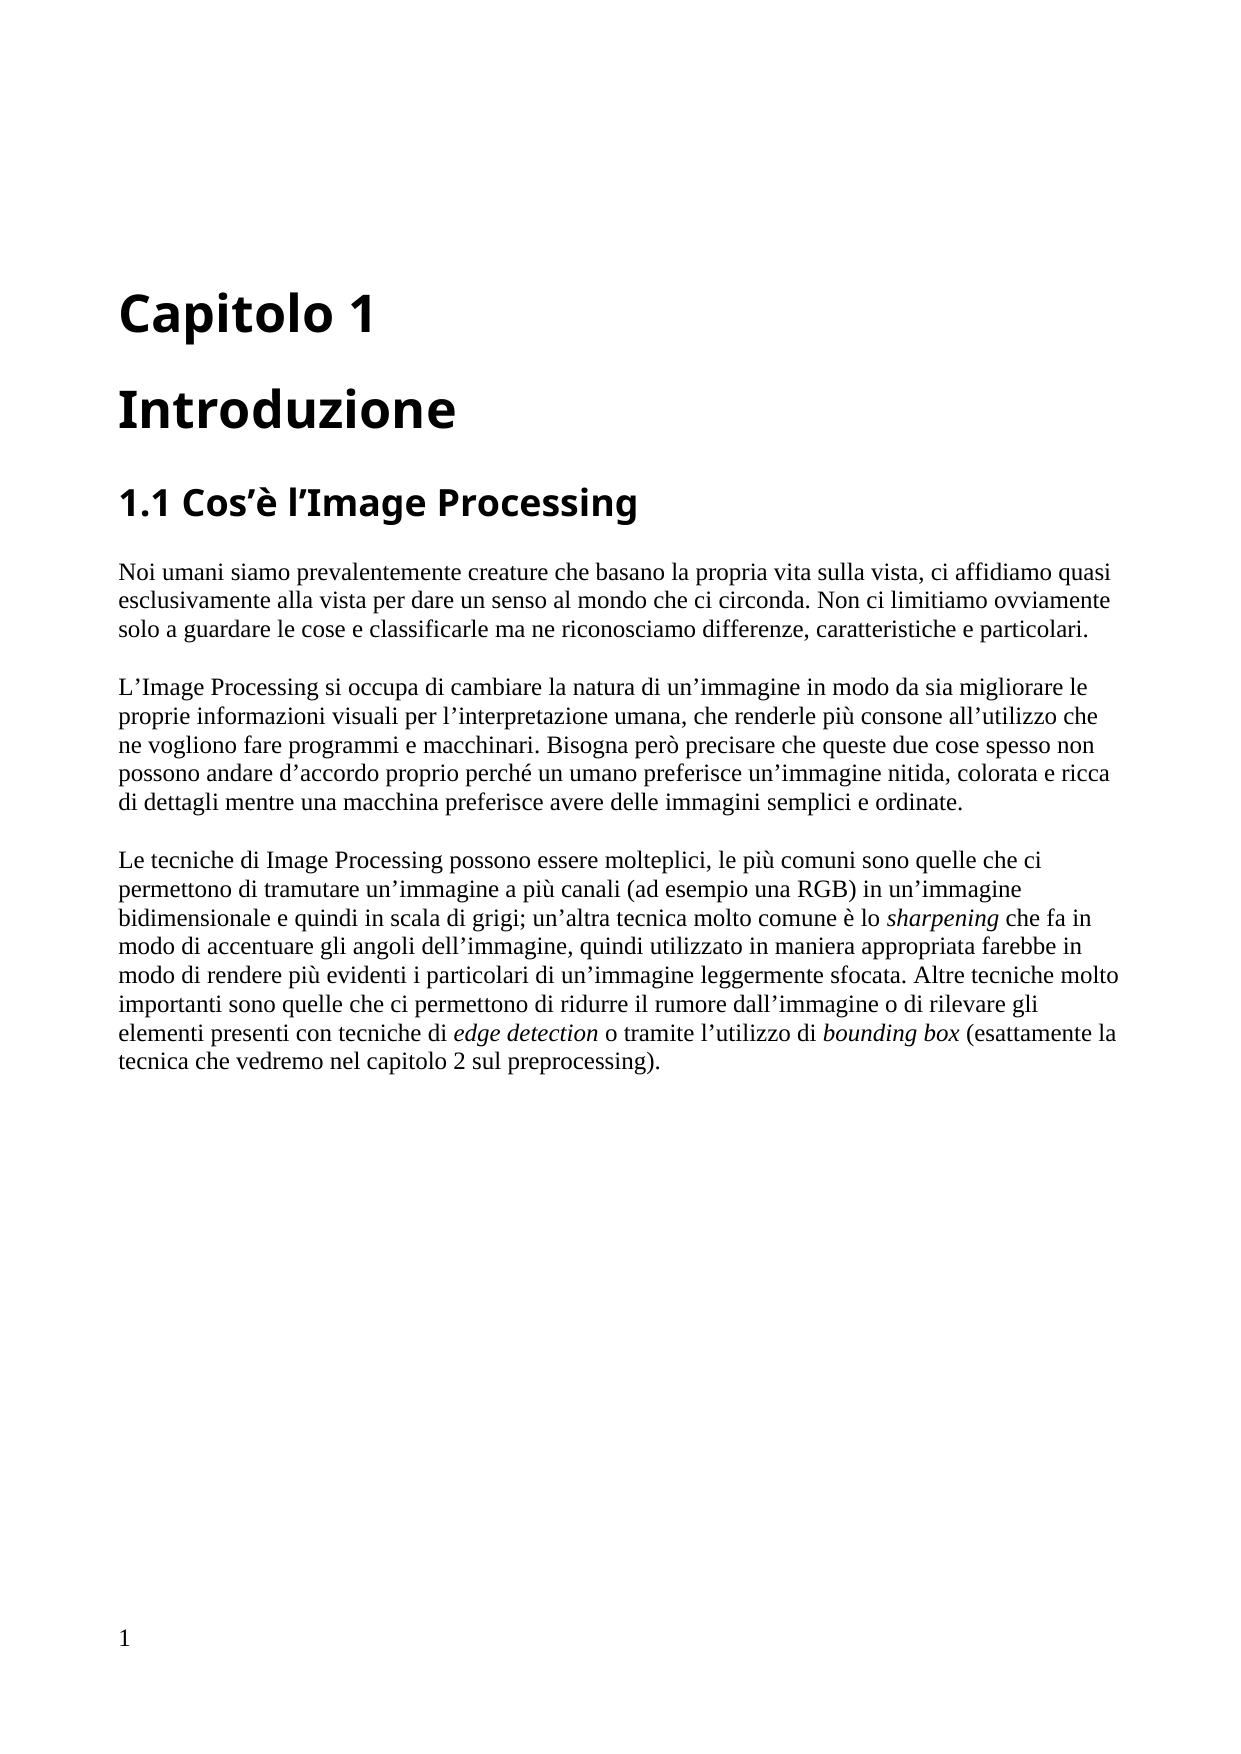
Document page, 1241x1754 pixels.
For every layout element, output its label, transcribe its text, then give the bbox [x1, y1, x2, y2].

text Noi umani siamo prevalentemente creature che basano la propria vita sulla vista, ci affidiamo quasi esclusivamente alla vista per dare un senso al mondo che ci circonda. Non ci limitiamo ovviamente solo a guardare le cose e classificarle ma ne riconosciamo differenze, caratteristiche e particolari. [118, 557, 1122, 643]
text Le tecniche di Image Processing possono essere molteplici, le più comuni sono quelle che ci permettono di tramutare un’immagine a più canali (ad esempio una RGB) in un’immagine bidimensionale e quindi in scala di grigi; un’altra tecnica molto comune è lo sharpening che fa in modo di accentuare gli angoli dell’immagine, quindi utilizzato in maniera appropriata farebbe in modo di rendere più evidenti i particolari di un’immagine leggermente sfocata. Altre tecniche molto importanti sono quelle che ci permettono di ridurre il rumore dall’immagine o di rilevare gli elementi presenti con tecniche di edge detection o tramite l’utilizzo di bounding box (esattamente la tecnica che vedremo nel capitolo 2 sul preprocessing). [118, 845, 1122, 1075]
subtitle 1.1 Cos’è l’Image Processing [118, 477, 1122, 528]
subtitle Introduzione [118, 373, 1122, 444]
subtitle Capitolo 1 [118, 277, 1122, 348]
text L’Image Processing si occupa di cambiare la natura di un’immagine in modo da sia migliorare le proprie informazioni visuali per l’interpretazione umana, che renderle più consone all’utilizzo che ne vogliono fare programmi e macchinari. Bisogna però precisare che queste due cose spesso non possono andare d’accordo proprio perché un umano preferisce un’immagine nitida, colorata e ricca di dettagli mentre una macchina preferisce avere delle immagini semplici e ordinate. [118, 672, 1122, 816]
